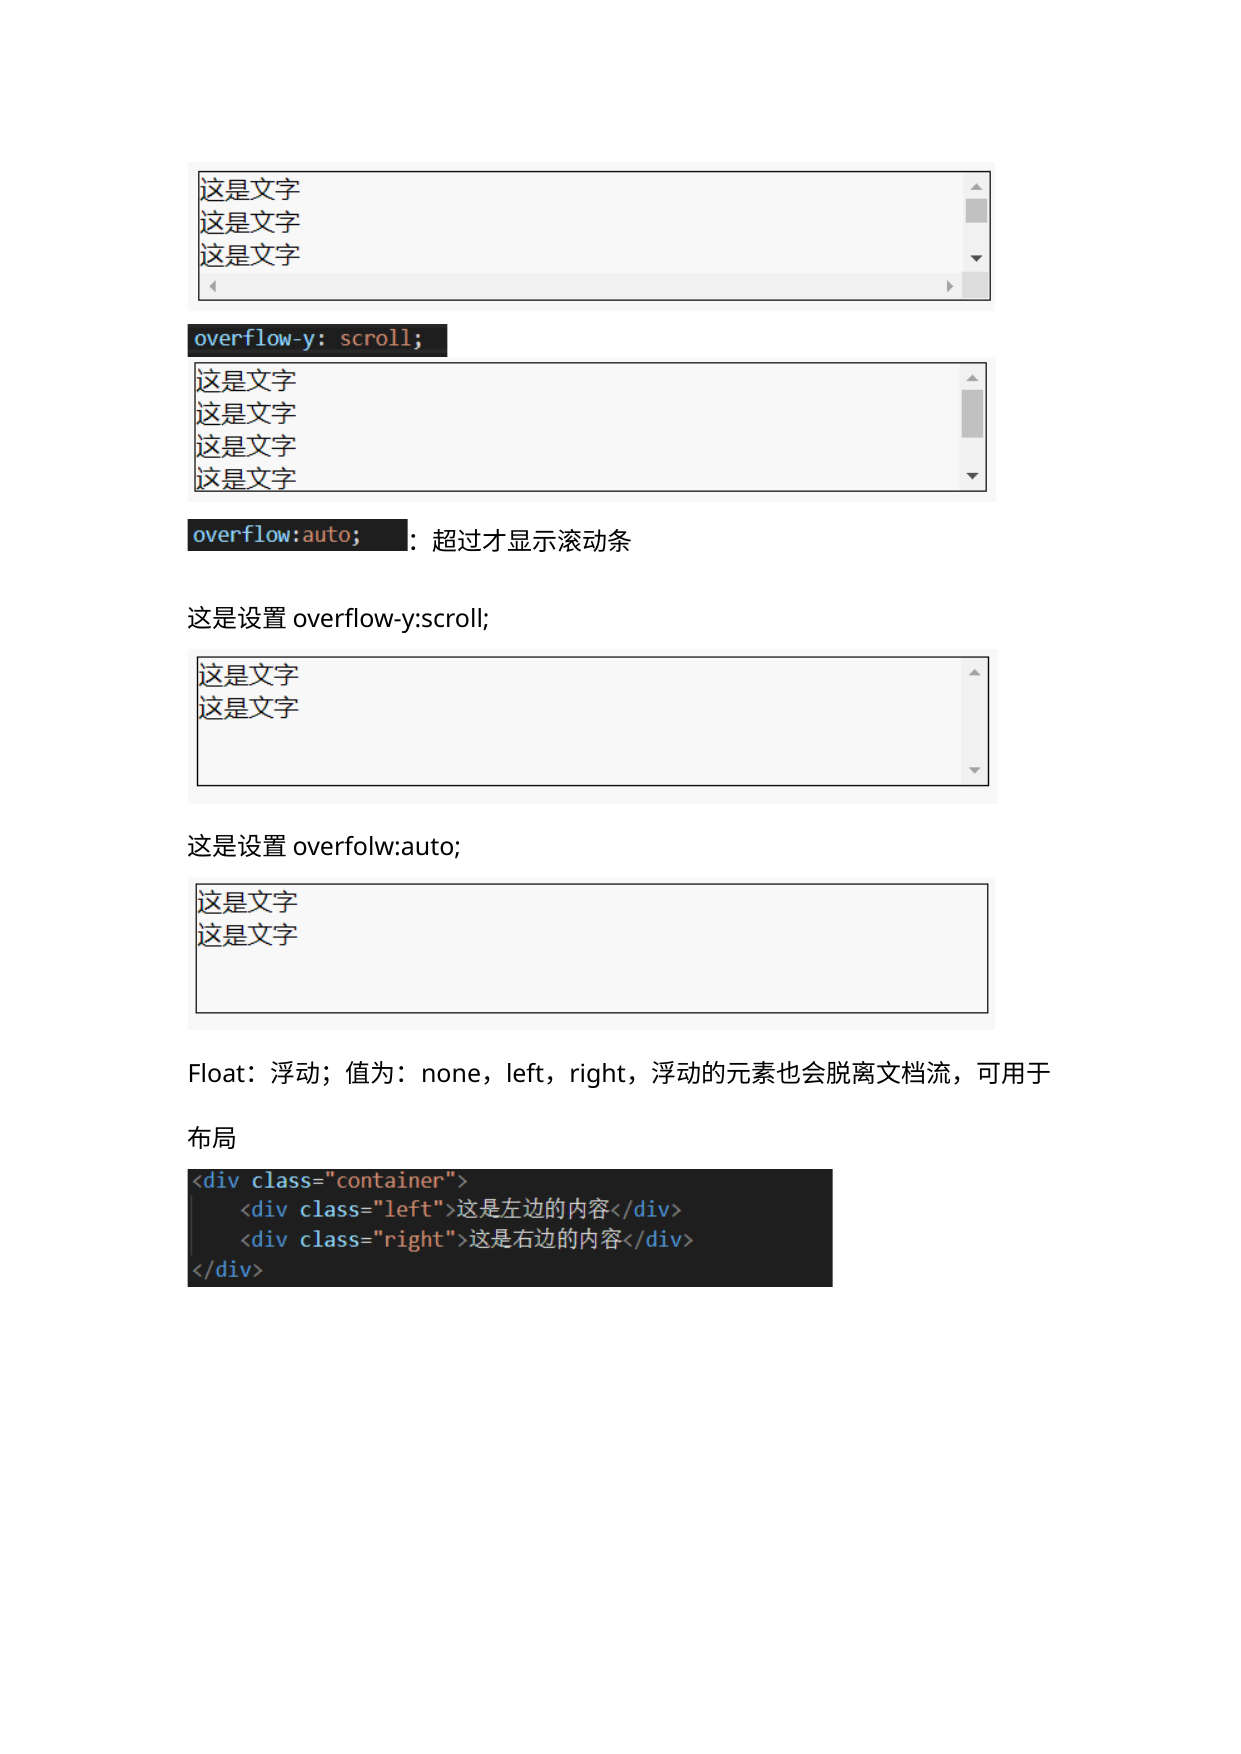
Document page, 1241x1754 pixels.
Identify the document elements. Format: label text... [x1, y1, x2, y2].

picture [187, 519, 408, 551]
list ：超过才显示滚动条 [187, 519, 1053, 584]
picture [187, 1169, 833, 1287]
list 这是设置overflow-y:scroll; [187, 584, 1053, 649]
picture [187, 324, 997, 502]
picture [187, 877, 996, 1030]
list 这是设置overfolw:auto; [187, 812, 1053, 877]
picture [187, 649, 998, 804]
picture [187, 162, 996, 311]
list Float：浮动；值为：none，left，right，浮动的元素也会脱离文档流，可用于布局 [187, 1039, 1053, 1169]
